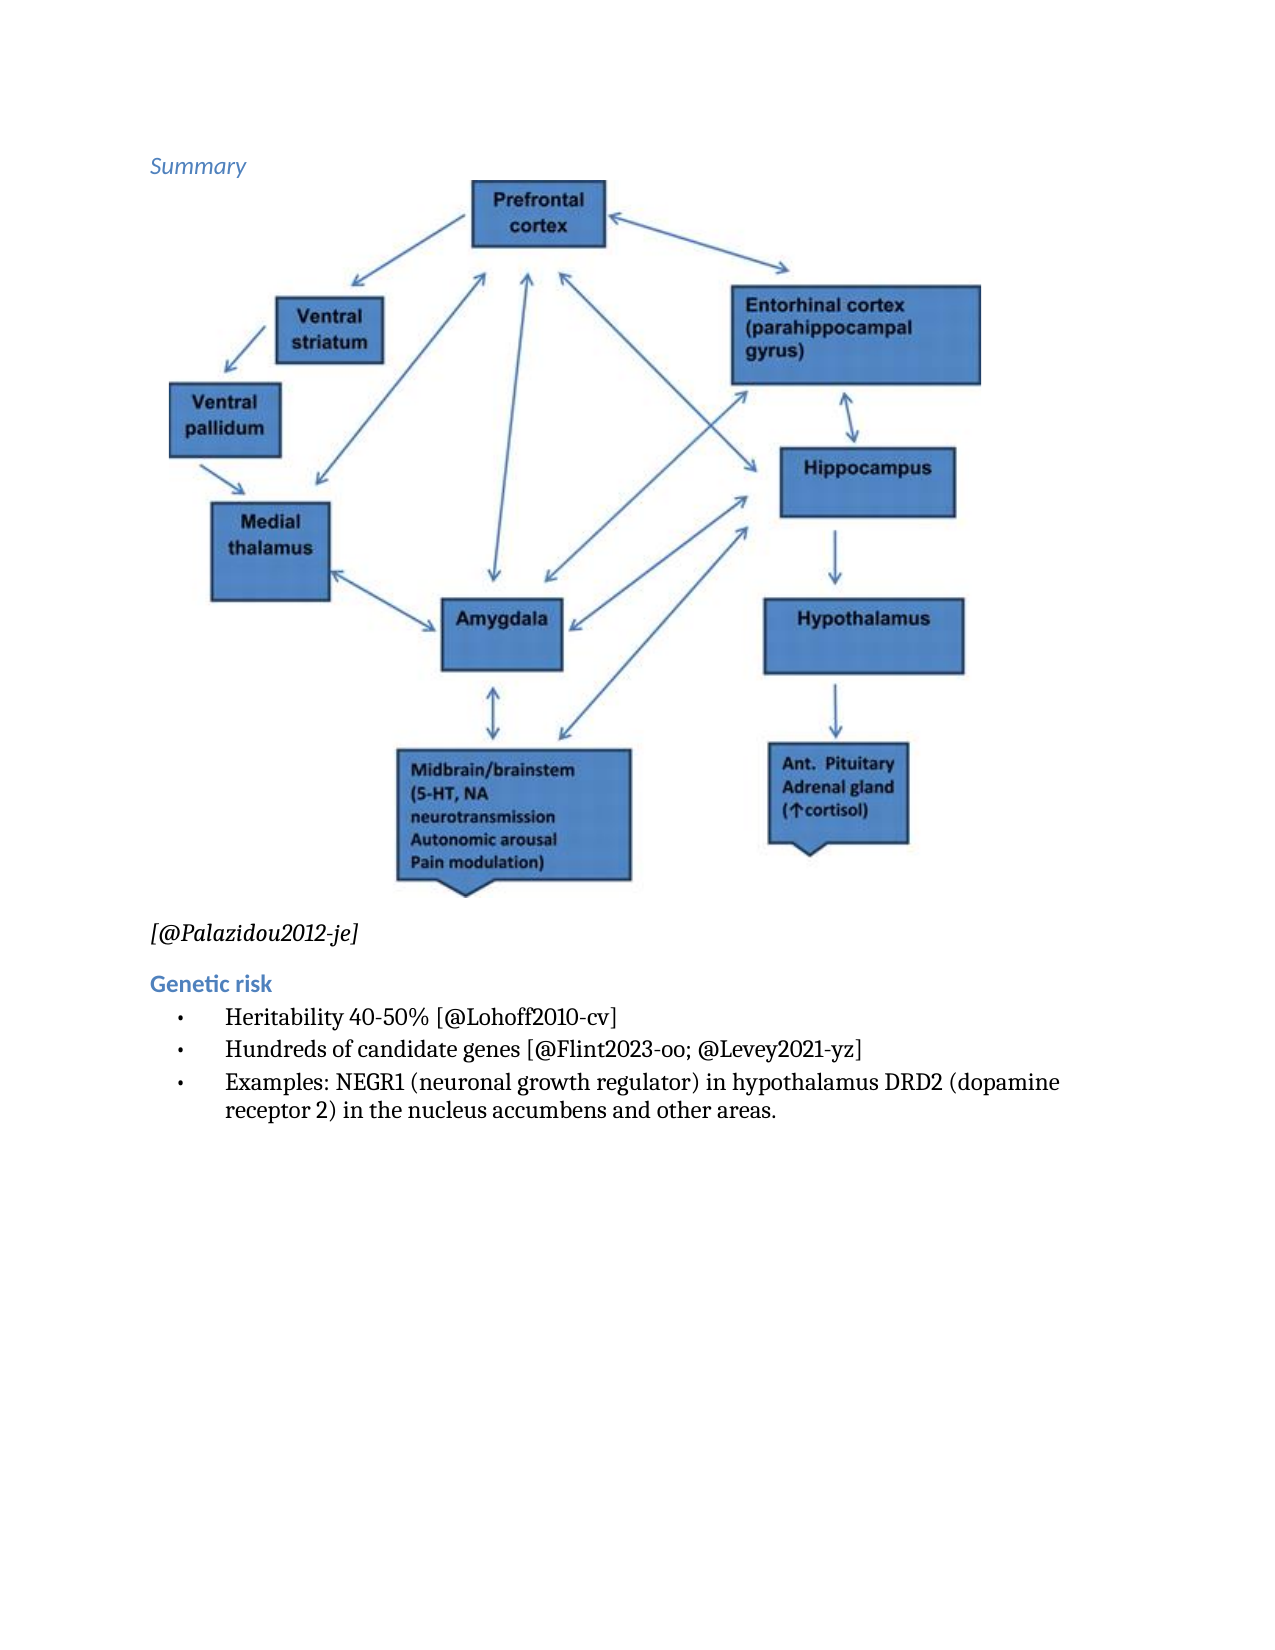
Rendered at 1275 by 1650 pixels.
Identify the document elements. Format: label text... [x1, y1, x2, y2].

list Examples: NEGR1 (neuronal growth regulator) in hypothalamus DRD2 (dopamine receptor 2) in the nucleus accumbens and other areas. [175, 1067, 1125, 1125]
list Heritability 40-50% [@Lohoff2010-cv] [175, 1002, 1125, 1031]
text [@Palazidou2012-je] [150, 918, 1125, 947]
subtitle Genetic risk [150, 968, 1125, 999]
picture [168, 180, 982, 898]
subtitle Summary [150, 150, 1125, 181]
list Hundreds of candidate genes [@Flint2023-oo; @Levey2021-yz] [175, 1035, 1125, 1064]
